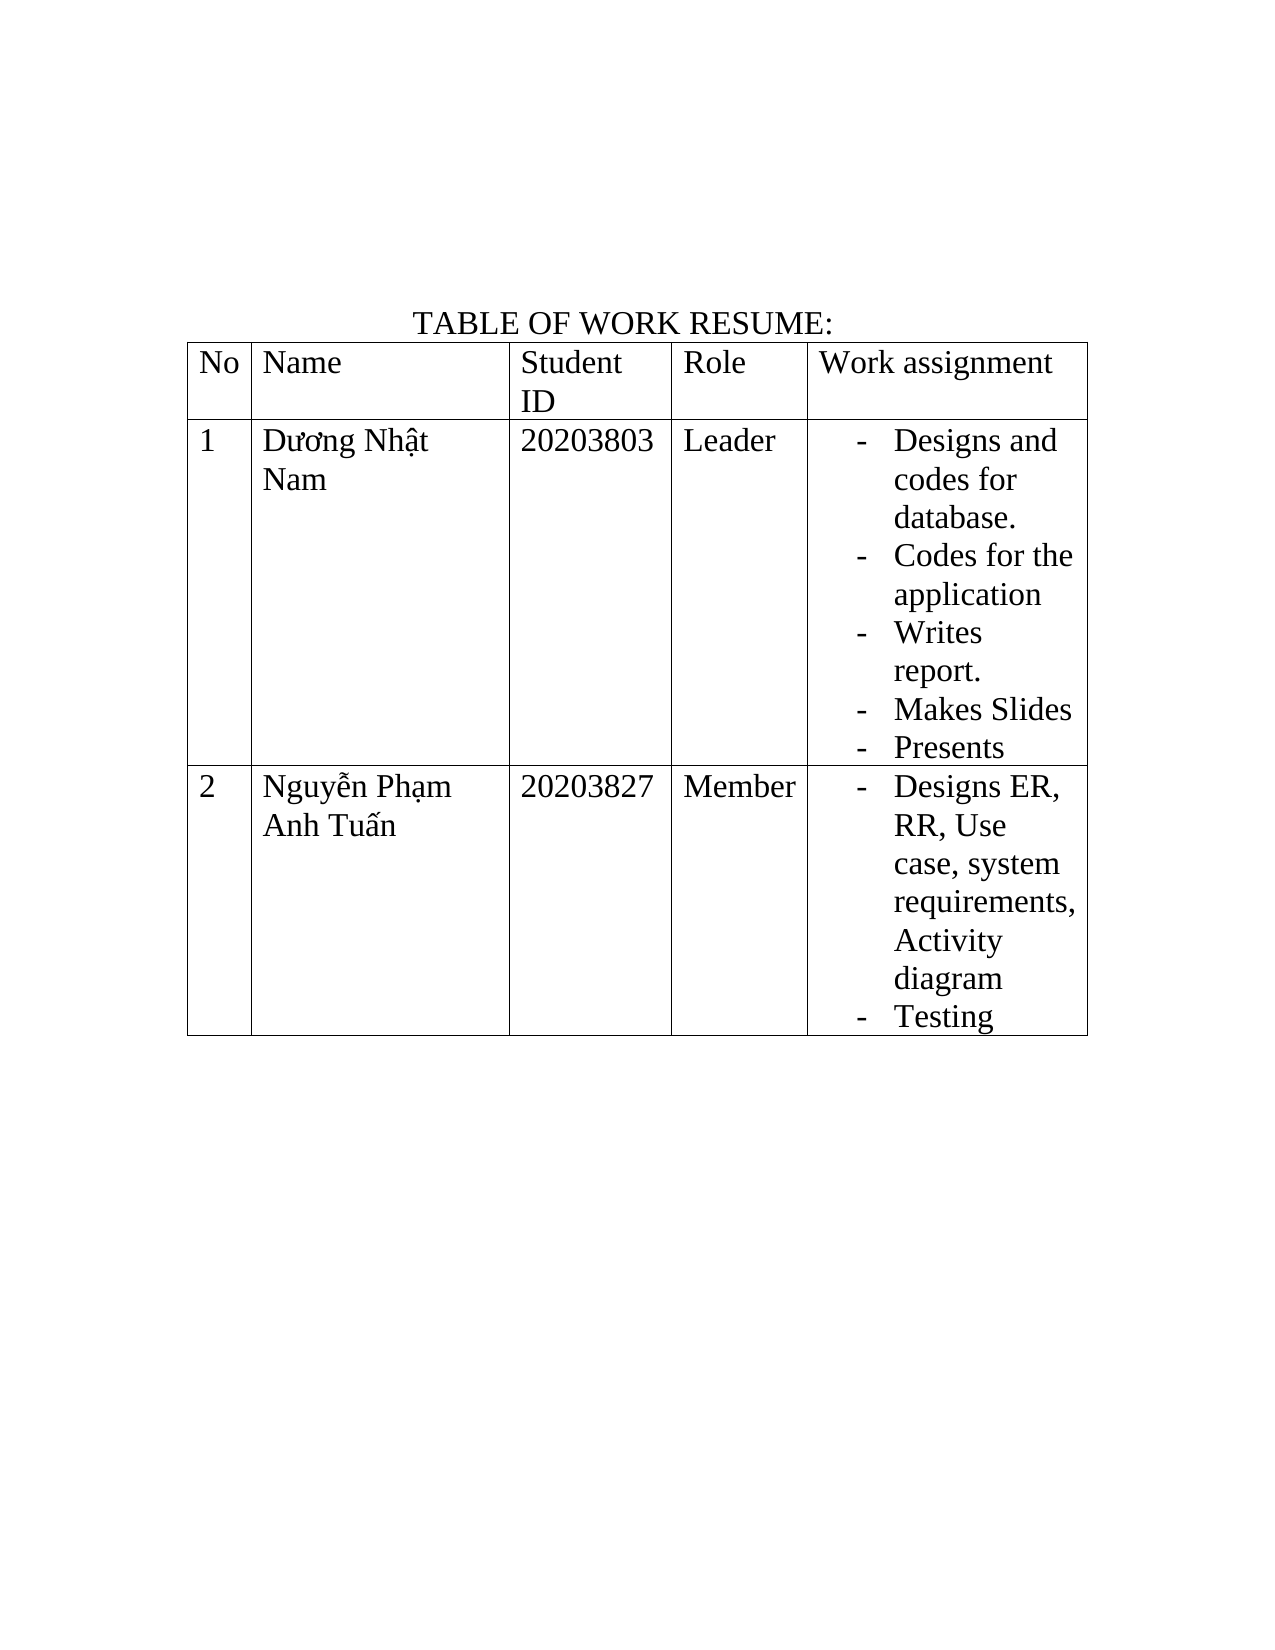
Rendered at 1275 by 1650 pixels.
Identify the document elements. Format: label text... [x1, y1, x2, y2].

table_cell 20203827 [510, 766, 671, 1035]
table_cell 2 [188, 766, 251, 1035]
text TABLE OF WORK RESUME: [337, 303, 1088, 342]
table_header Work assignment [808, 343, 1087, 419]
table_cell Designs and codes for database. Codes for the application Writes report. Makes Slides Presents [808, 420, 1087, 765]
table_header Role [672, 343, 807, 419]
table_cell Dương Nhật Nam [252, 420, 509, 765]
table_cell Leader [672, 420, 807, 765]
table_header Student ID [510, 343, 671, 419]
table_cell 20203803 [510, 420, 671, 765]
table_cell Nguyễn Phạm Anh Tuấn [252, 766, 509, 1035]
table_cell 1 [188, 420, 251, 765]
table_header No [188, 343, 251, 419]
table_header Name [252, 343, 509, 419]
table_cell Designs ER, RR, Use case, system requirements, Activity diagram Testing [808, 766, 1087, 1035]
table_cell Member [672, 766, 807, 1035]
